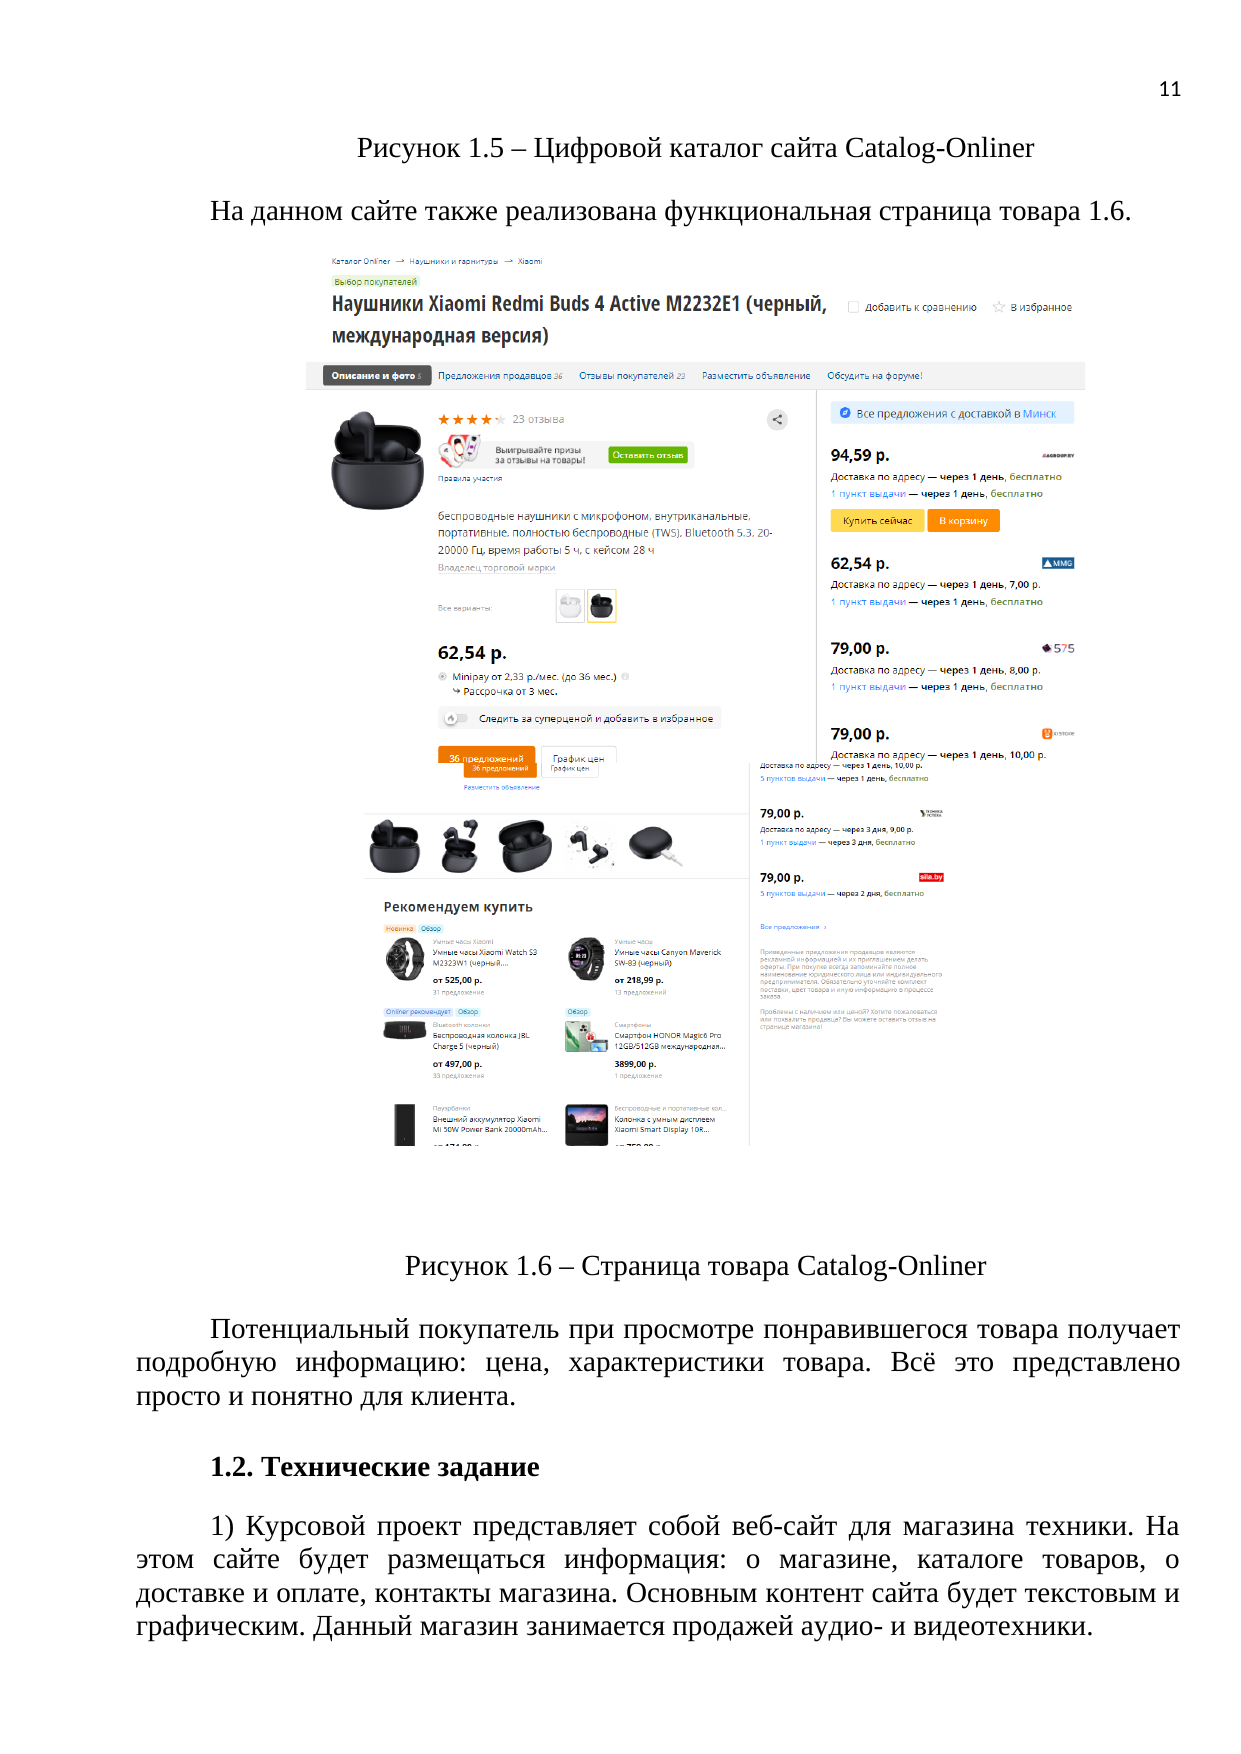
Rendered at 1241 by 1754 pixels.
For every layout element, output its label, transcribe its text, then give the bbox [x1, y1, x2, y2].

text 1.2. Технические задание [136, 1449, 1181, 1483]
text Рисунок 1.5 – Цифровой каталог сайта Catalog-Onliner [136, 131, 1181, 164]
text 1) Курсовой проект представляет собой веб-сайт для магазина техники. На этом сайте будет размещаться информация: о магазине, каталоге товаров, о доставке и оплате, контакты магазина. Основным контент сайта будет текстовым и графическим. Данный магазин занимается продажей аудио- и видеотехники. [136, 1508, 1181, 1642]
picture [306, 256, 1085, 1146]
text Рисунок 1.6 – Страница товара Catalog-Onliner [136, 1248, 1181, 1282]
text На данном сайте также реализована функциональная страница товара 1.6. [136, 193, 1181, 227]
text Потенциальный покупатель при просмотре понравившегося товара получает подробную информацию: цена, характеристики товара. Всё это представлено просто и понятно для клиента. [136, 1311, 1181, 1412]
